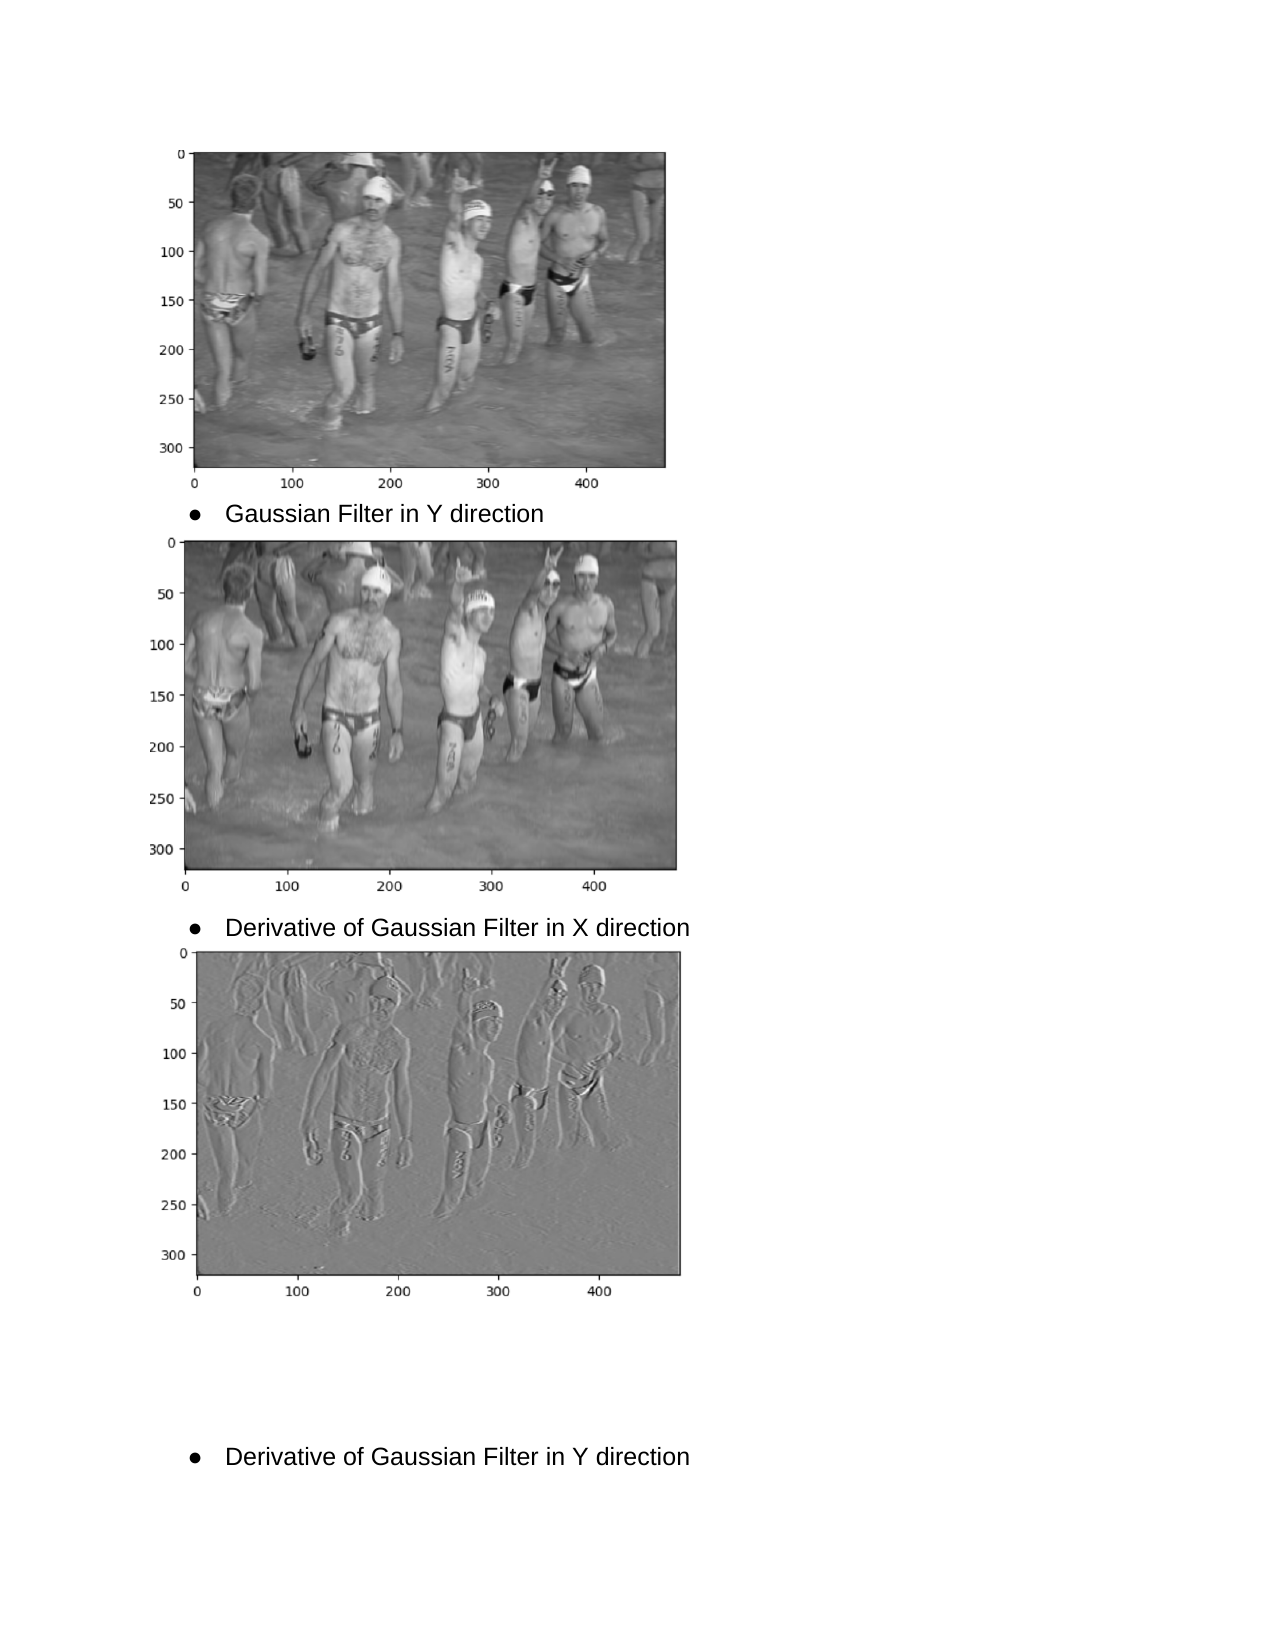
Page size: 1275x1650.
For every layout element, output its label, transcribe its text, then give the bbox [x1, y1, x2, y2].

picture [150, 532, 691, 909]
list Derivative of Gaussian Filter in Y direction [187, 1442, 1125, 1470]
picture [150, 150, 684, 496]
list Gaussian Filter in Y direction [187, 499, 1125, 528]
picture [150, 946, 700, 1306]
list Derivative of Gaussian Filter in X direction [187, 913, 1125, 942]
